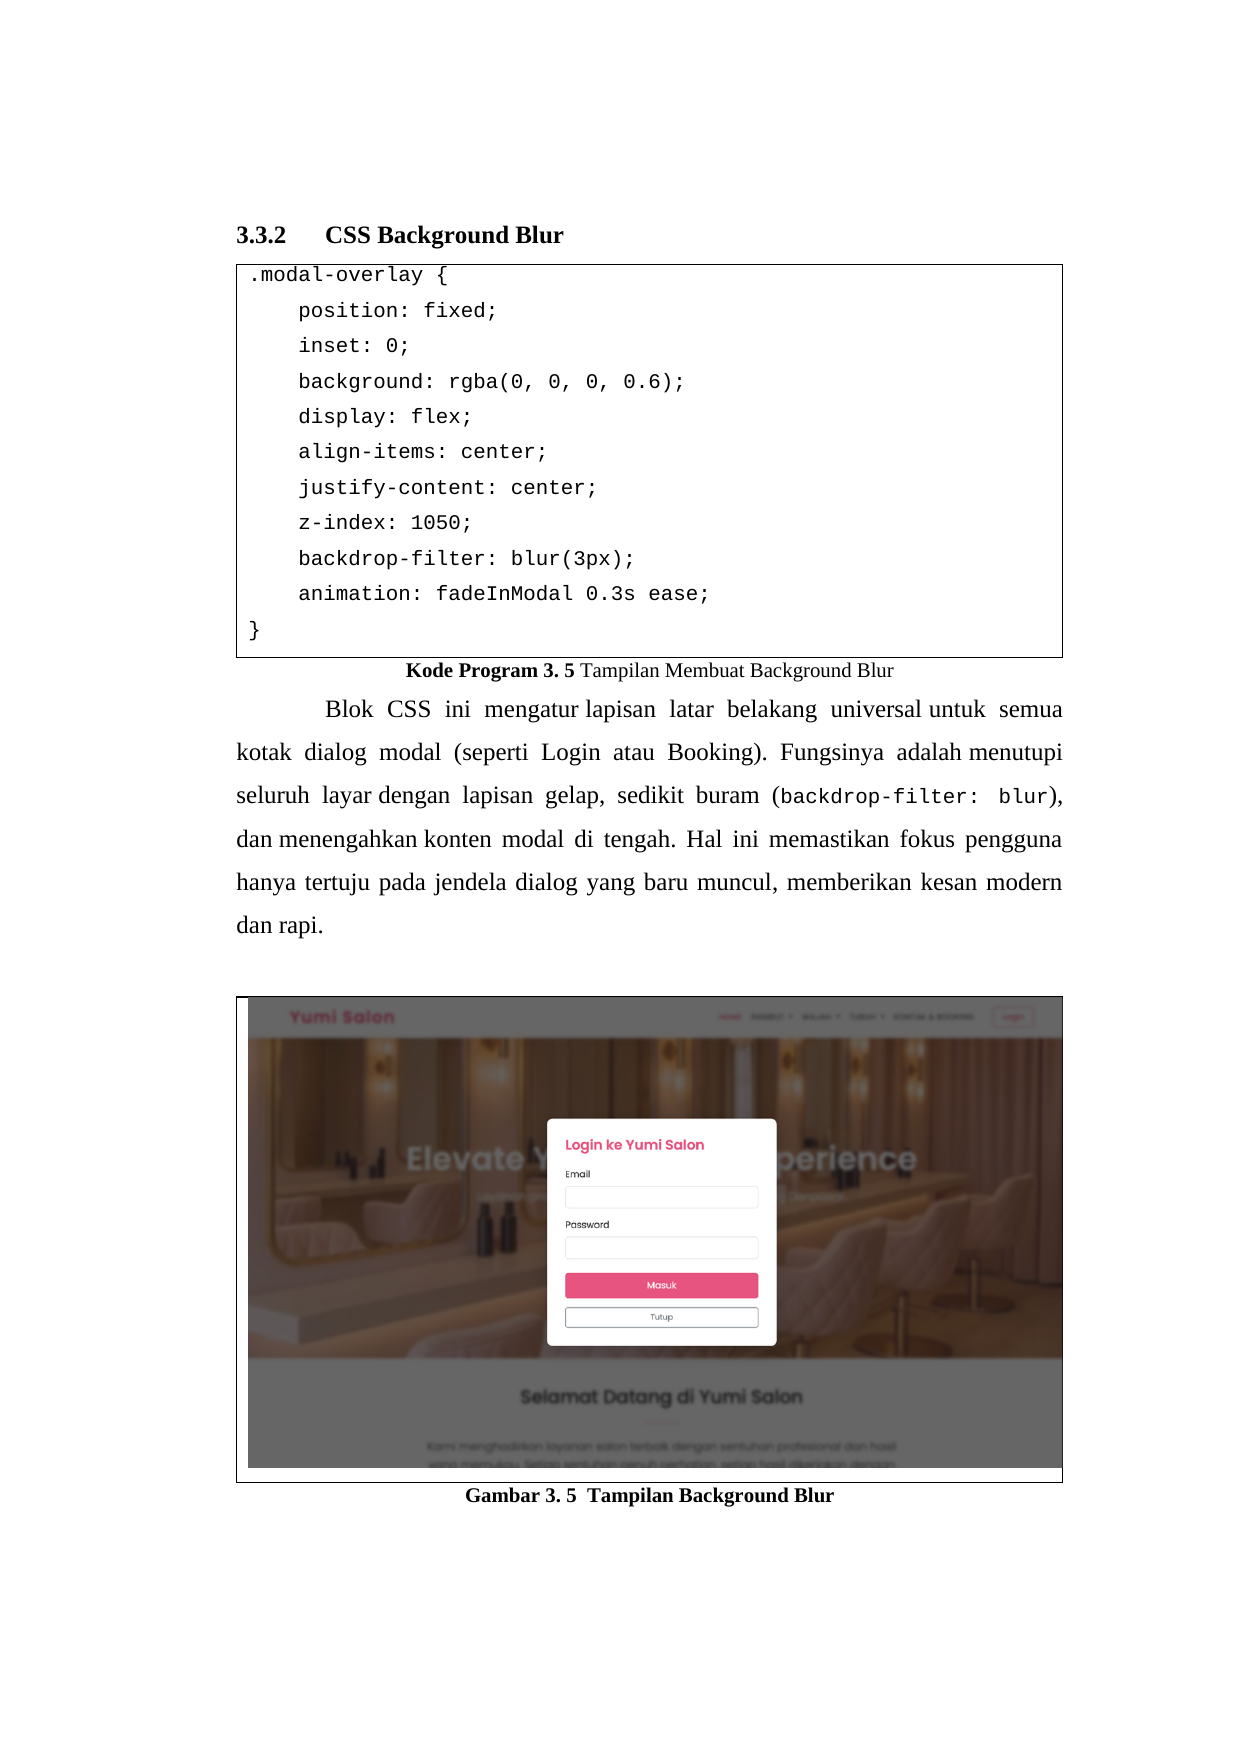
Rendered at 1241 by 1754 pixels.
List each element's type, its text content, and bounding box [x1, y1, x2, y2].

text Blok CSS ini mengatur lapisan latar belakang universal untuk semua kotak dialog modal (seperti Login atau Booking). Fungsinya adalah menutupi seluruh layar dengan lapisan gelap, sedikit buram (backdrop-filter: blur), dan menengahkan konten modal di tengah. Hal ini memastikan fokus pengguna hanya tertuju pada jendela dialog yang baru muncul, memberikan kesan modern dan rapi. [236, 694, 1063, 939]
text Kode Program 3. 5 Tampilan Membuat Background Blur [236, 658, 1063, 682]
picture [248, 997, 1063, 1468]
table_header [237, 998, 1062, 1482]
text Gambar 3. 5 Tampilan Background Blur [236, 1483, 1063, 1507]
subtitle CSS Background Blur [236, 220, 1063, 249]
table_header .modal-overlay { position: fixed; inset: 0; background: rgba(0, 0, 0, 0.6); display: flex; align-items: center; justify-content: center; z-index: 1050; backdrop-filter: blur(3px); animation: fadeInModal 0.3s ease; } [237, 265, 1062, 657]
